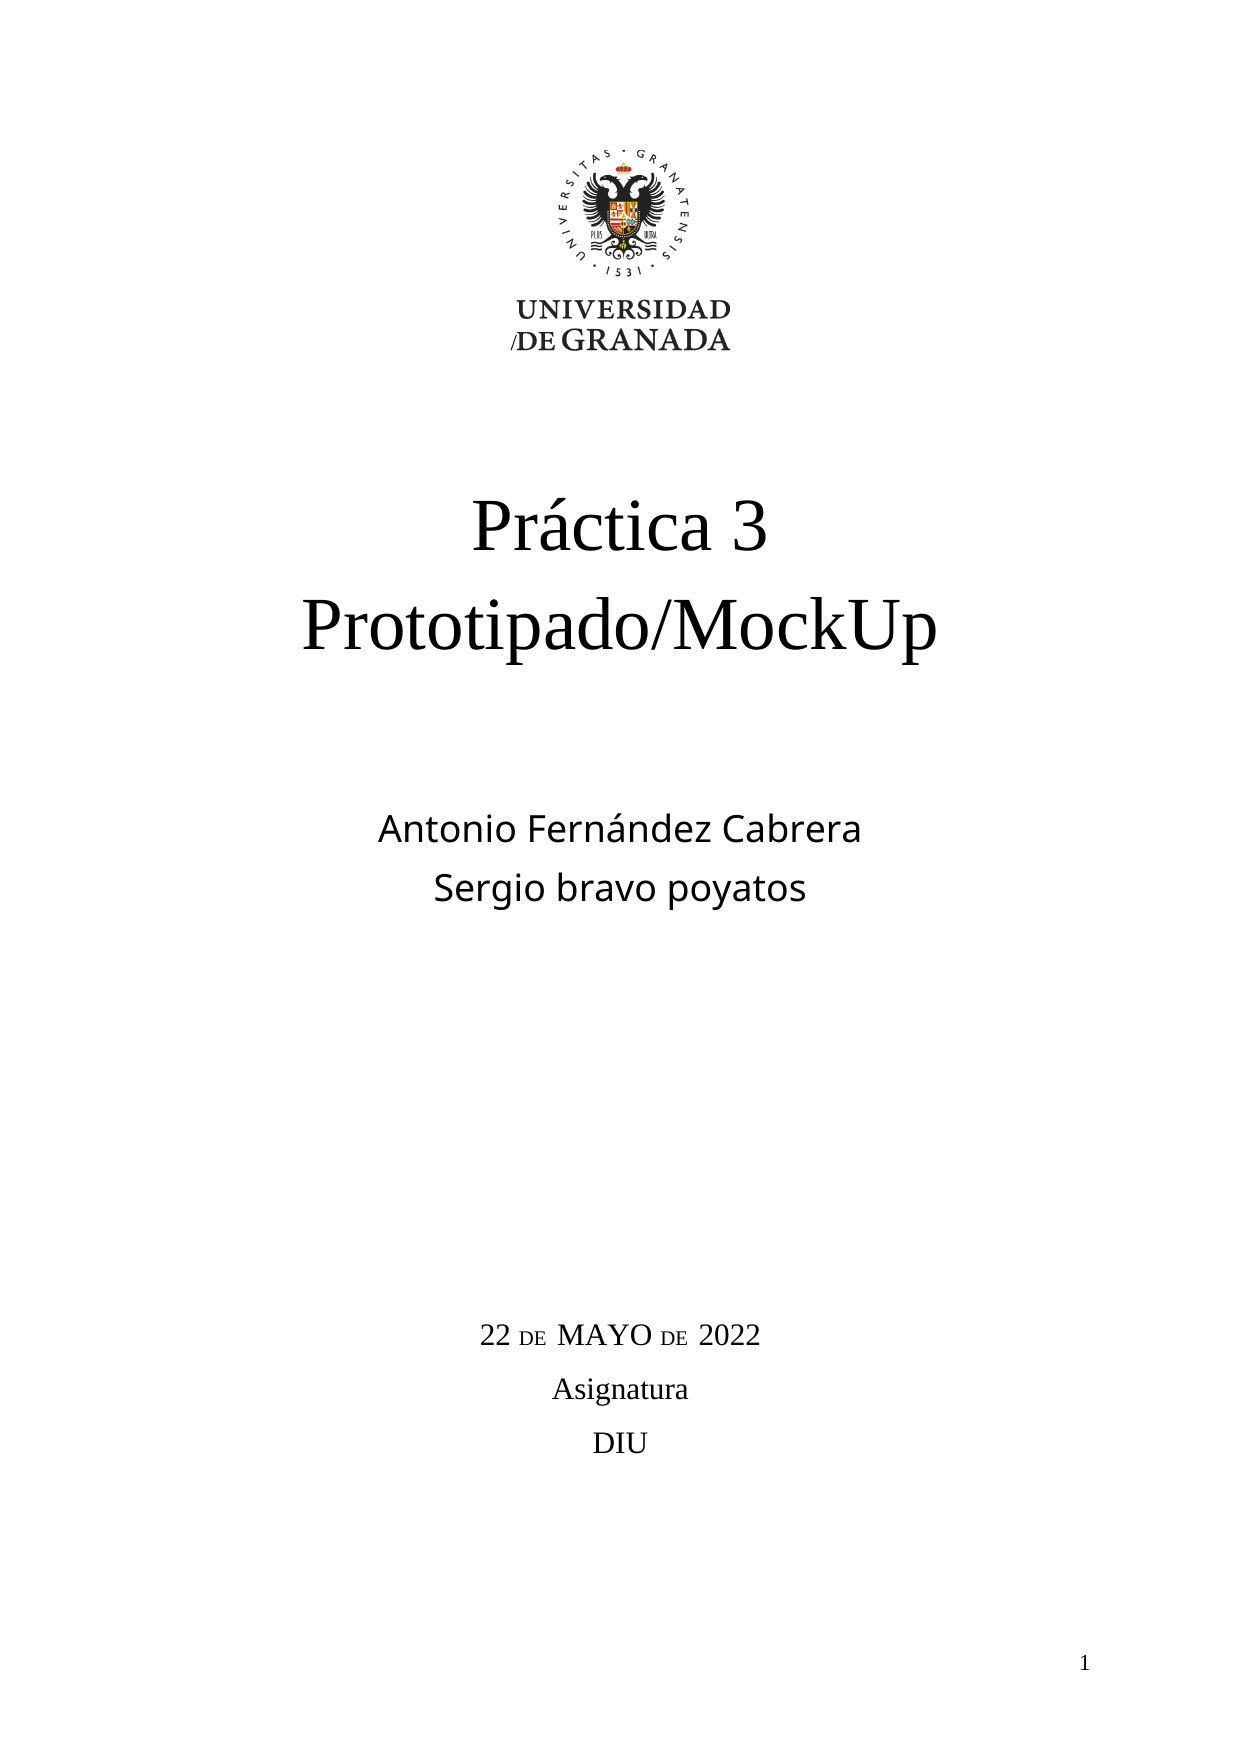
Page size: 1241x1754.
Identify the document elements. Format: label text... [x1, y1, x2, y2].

text Práctica 3 [150, 480, 1090, 566]
text Prototipado/MockUp [150, 579, 1090, 666]
text Sergio bravo poyatos [150, 861, 1090, 912]
text Asignatura [150, 1370, 1090, 1406]
text / [150, 150, 1090, 356]
text DIU [150, 1424, 1090, 1460]
picture [516, 150, 730, 351]
text Antonio Fernández Cabrera [150, 802, 1090, 853]
text 22 DE MAYO DE 2022 [150, 1316, 1090, 1352]
